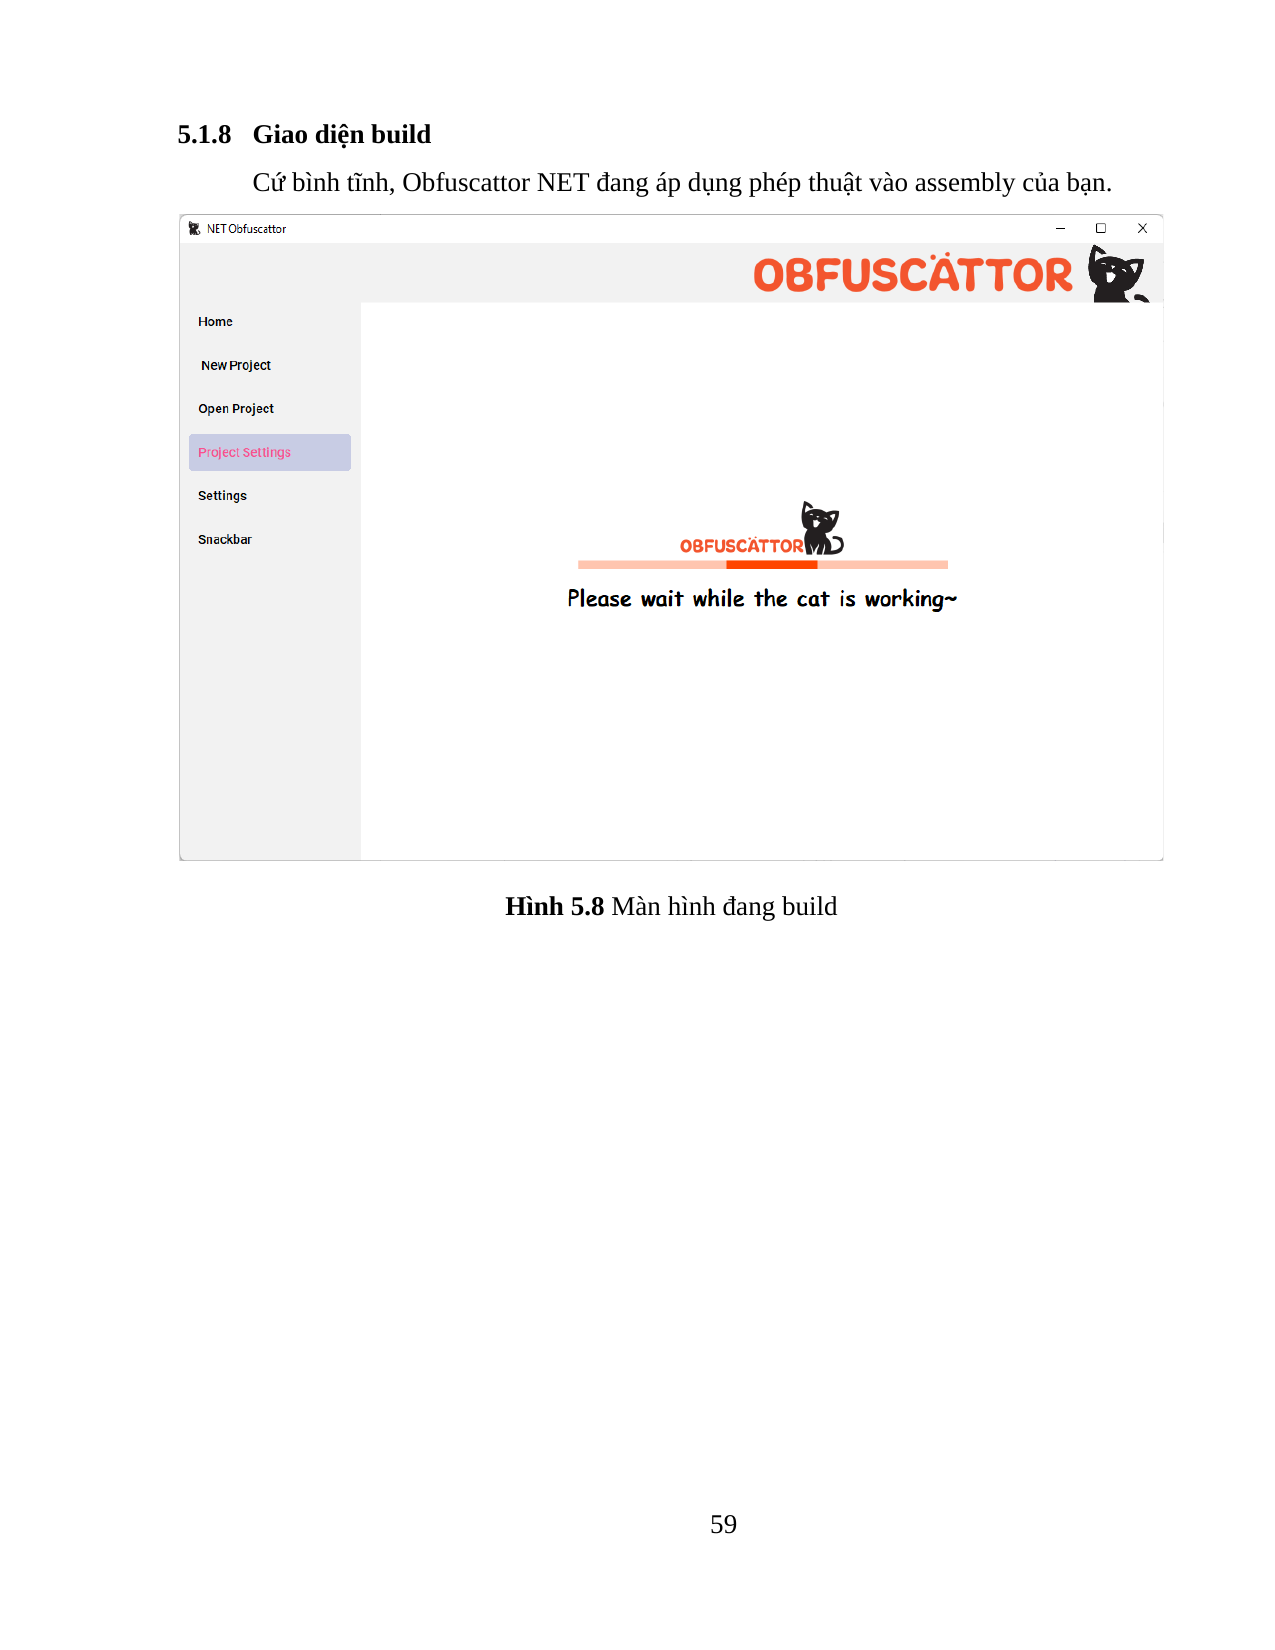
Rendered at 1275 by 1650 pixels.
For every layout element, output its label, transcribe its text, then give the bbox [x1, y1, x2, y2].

picture [179, 214, 1164, 861]
subtitle 5.1.8 Giao diện build [177, 118, 1165, 149]
text Cứ bình tĩnh, Obfuscattor NET đang áp dụng phép thuật vào assembly của bạn. [177, 166, 1165, 198]
text Hình 5.8 Màn hình đang build [177, 890, 1165, 921]
